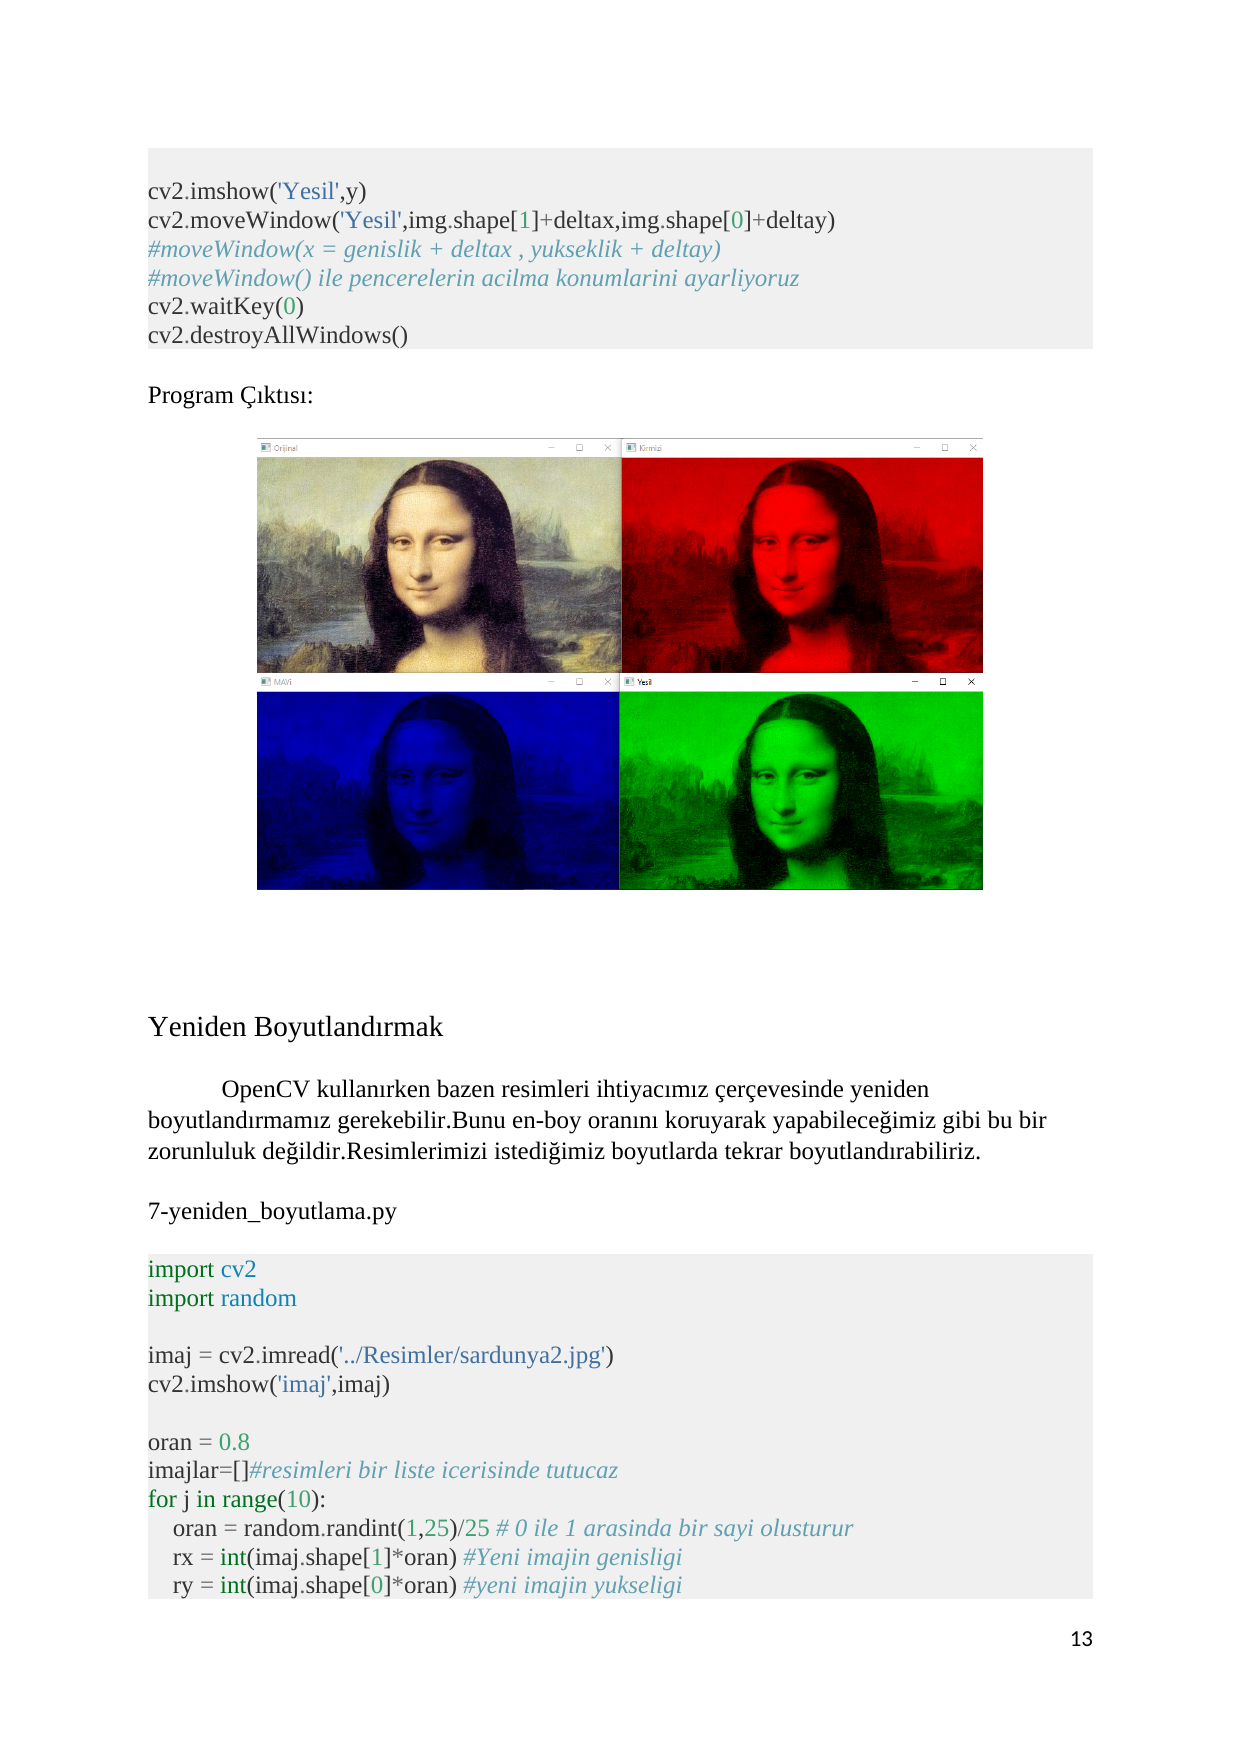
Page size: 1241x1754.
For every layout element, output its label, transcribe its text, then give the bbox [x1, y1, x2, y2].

text Yeniden Boyutlandırmak [148, 1009, 1093, 1042]
text imaj = cv2.imread('../Resimler/sardunya2.jpg') [148, 1341, 1093, 1369]
text cv2.waitKey(0) [148, 291, 1093, 320]
picture [257, 438, 983, 890]
text #moveWindow(x = genislik + deltax , yukseklik + deltay) [148, 234, 1093, 263]
text OpenCV kullanırken bazen resimleri ihtiyacımız çerçevesinde yeniden boyutlandırmamız gerekebilir.Bunu en-boy oranını koruyarak yapabileceğimiz gibi bu bir zorunluluk değildir.Resimlerimizi istediğimiz boyutlarda tekrar boyutlandırabiliriz. [148, 1071, 1093, 1165]
text imajlar=[]#resimleri bir liste icerisinde tutucaz [148, 1456, 1093, 1484]
text cv2.imshow('imaj',imaj) [148, 1369, 1093, 1398]
text cv2.moveWindow('Yesil',img.shape[1]+deltax,img.shape[0]+deltay) [148, 205, 1093, 234]
text cv2.imshow('Yesil',y) [148, 176, 1093, 205]
text oran = 0.8 [148, 1427, 1093, 1456]
text oran = random.randint(1,25)/25 # 0 ile 1 arasinda bir sayi olusturur [148, 1513, 1093, 1542]
text import random [148, 1283, 1093, 1312]
text rx = int(imaj.shape[1]*oran) #Yeni imajin genisligi [148, 1542, 1093, 1571]
text cv2.destroyAllWindows() [148, 320, 1093, 349]
text ry = int(imaj.shape[0]*oran) #yeni imajin yukseligi [148, 1571, 1093, 1599]
text 7-yeniden_boyutlama.py [148, 1194, 1093, 1225]
text Program Çıktısı: [148, 378, 1093, 409]
text for j in range(10): [148, 1484, 1093, 1513]
text import cv2 [148, 1254, 1093, 1283]
text #moveWindow() ile pencerelerin acilma konumlarini ayarliyoruz [148, 263, 1093, 291]
